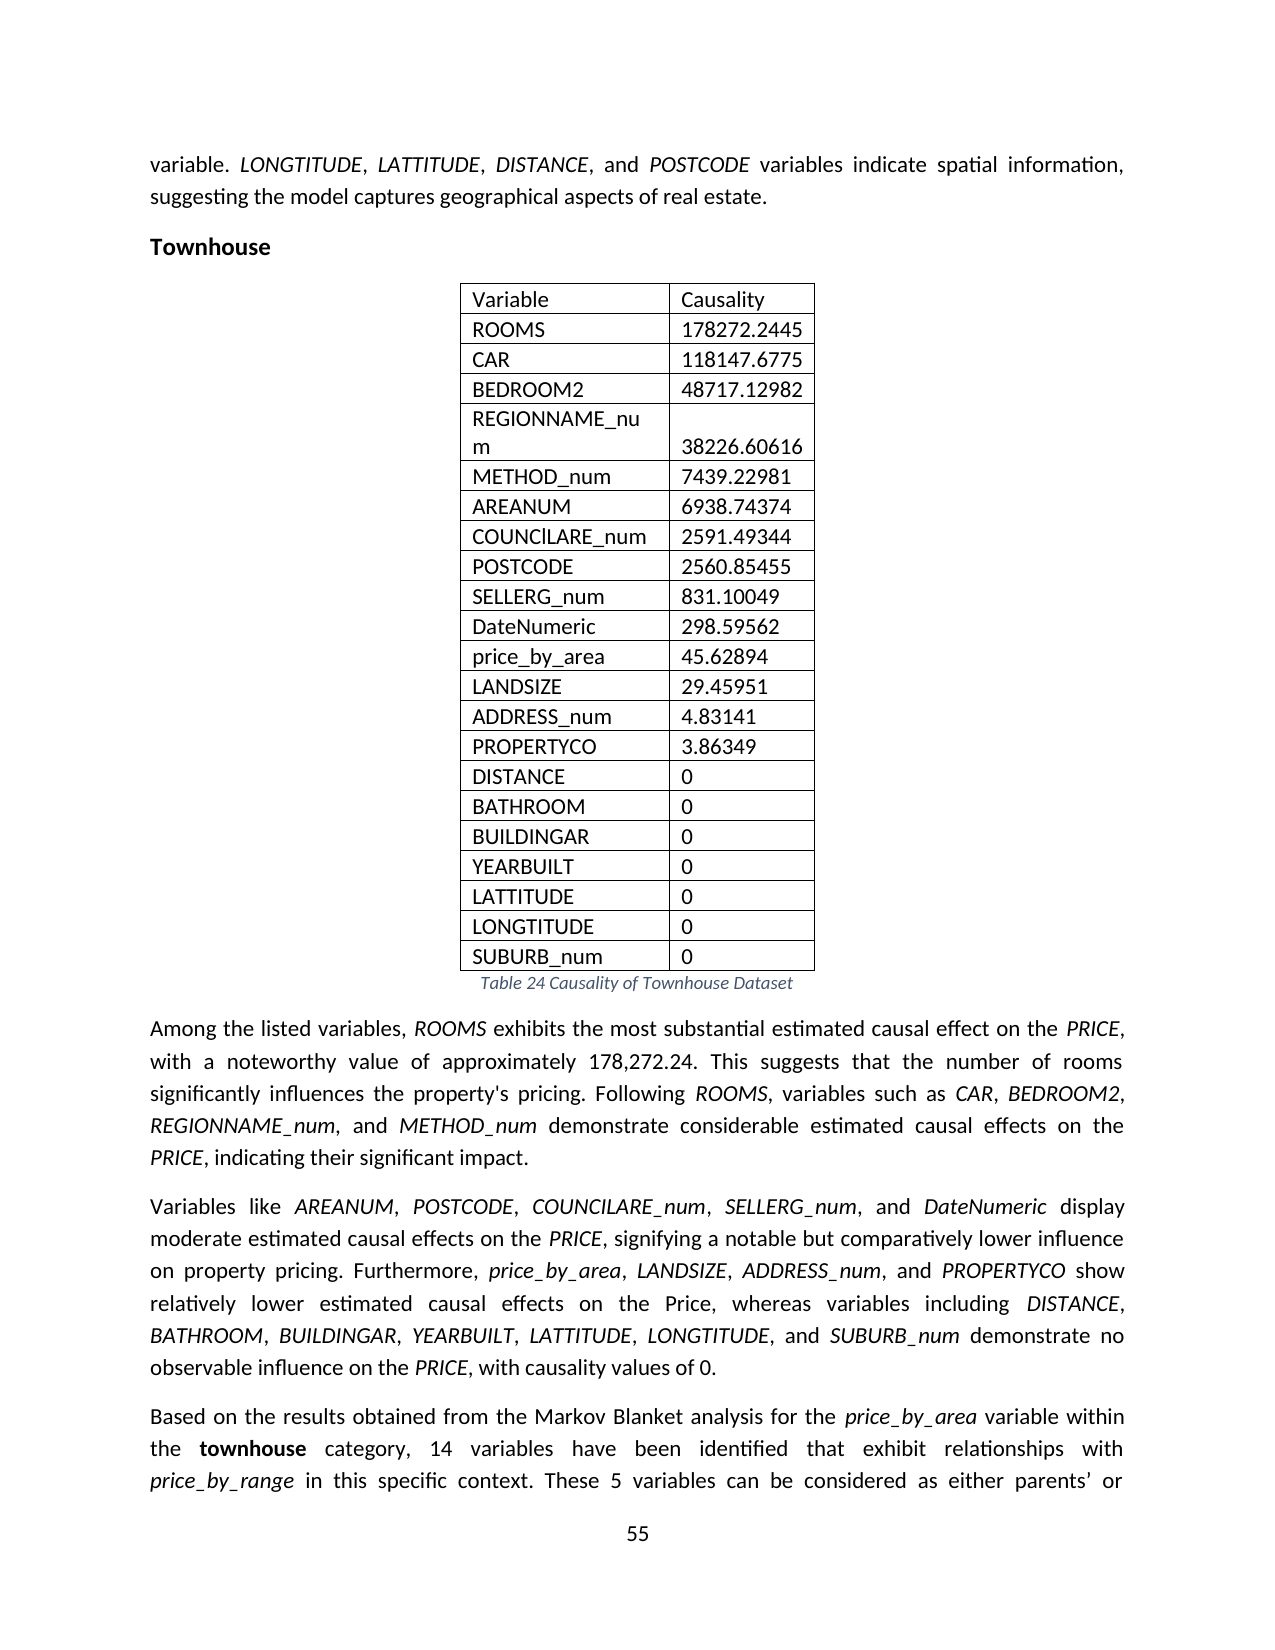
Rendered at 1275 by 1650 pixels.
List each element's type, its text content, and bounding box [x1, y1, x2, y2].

table_cell AREANUM [461, 491, 669, 520]
table_header Causality [670, 284, 814, 313]
table_cell 0 [670, 791, 814, 820]
table_cell YEARBUILT [461, 851, 669, 880]
table_header Variable [461, 284, 669, 313]
table_cell REGIONNAME_num [461, 404, 669, 460]
table_cell 0 [670, 761, 814, 790]
table_cell SUBURB_num [461, 941, 669, 970]
text Among the listed variables, ROOMS exhibits the most substantial estimated causal effect on the PRICE, with a noteworthy value of approximately 178,272.24. This suggests that the number of rooms significantly influences the property's pricing. Following ROOMS, variables such as CAR, BEDROOM2, REGIONNAME_num, and METHOD_num demonstrate considerable estimated causal effects on the PRICE, indicating their significant impact. [150, 1014, 1125, 1171]
table_cell COUNClLARE_num [461, 521, 669, 550]
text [150, 150, 1125, 210]
table_cell BEDROOM2 [461, 374, 669, 403]
text Townhouse [150, 231, 1125, 262]
table_cell 48717.12982 [670, 374, 814, 403]
table_cell 3.86349 [670, 731, 814, 760]
text Variables like AREANUM, POSTCODE, COUNCILARE_num, SELLERG_num, and DateNumeric display moderate estimated causal effects on the PRICE, signifying a notable but comparatively lower influence on property pricing. Furthermore, price_by_area, LANDSIZE, ADDRESS_num, and PROPERTYCO show relatively lower estimated causal effects on the Price, whereas variables including DISTANCE, BATHROOM, BUILDINGAR, YEARBUILT, LATTITUDE, LONGTITUDE, and SUBURB_num demonstrate no observable influence on the PRICE, with causality values of 0. [150, 1192, 1125, 1381]
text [150, 1402, 1125, 1494]
table_cell 7439.22981 [670, 461, 814, 490]
table_cell 6938.74374 [670, 491, 814, 520]
table_cell DateNumeric [461, 611, 669, 640]
table_cell 831.10049 [670, 581, 814, 610]
table_cell 4.83141 [670, 701, 814, 730]
table_cell LANDSIZE [461, 671, 669, 700]
table_cell ROOMS [461, 314, 669, 343]
table_cell 2560.85455 [670, 551, 814, 580]
table_cell LATTITUDE [461, 881, 669, 910]
table_cell BUILDINGAR [461, 821, 669, 850]
table_cell CAR [461, 344, 669, 373]
table_cell METHOD_num [461, 461, 669, 490]
table_cell 178272.2445 [670, 314, 814, 343]
table_cell LONGTITUDE [461, 911, 669, 940]
table_cell ADDRESS_num [461, 701, 669, 730]
table_cell PROPERTYCO [461, 731, 669, 760]
table_cell 2591.49344 [670, 521, 814, 550]
table_cell POSTCODE [461, 551, 669, 580]
text Table 24 Causality of Townhouse Dataset [150, 971, 1125, 994]
table_cell 0 [670, 851, 814, 880]
table_cell 45.62894 [670, 641, 814, 670]
table_cell 38226.60616 [670, 404, 814, 460]
table_cell DISTANCE [461, 761, 669, 790]
table_cell BATHROOM [461, 791, 669, 820]
table_cell price_by_area [461, 641, 669, 670]
table_cell SELLERG_num [461, 581, 669, 610]
table_cell 118147.6775 [670, 344, 814, 373]
table_cell 0 [670, 821, 814, 850]
table_cell 0 [670, 881, 814, 910]
table_cell 0 [670, 911, 814, 940]
table_cell 298.59562 [670, 611, 814, 640]
table_cell 29.45951 [670, 671, 814, 700]
table_cell 0 [670, 941, 814, 970]
